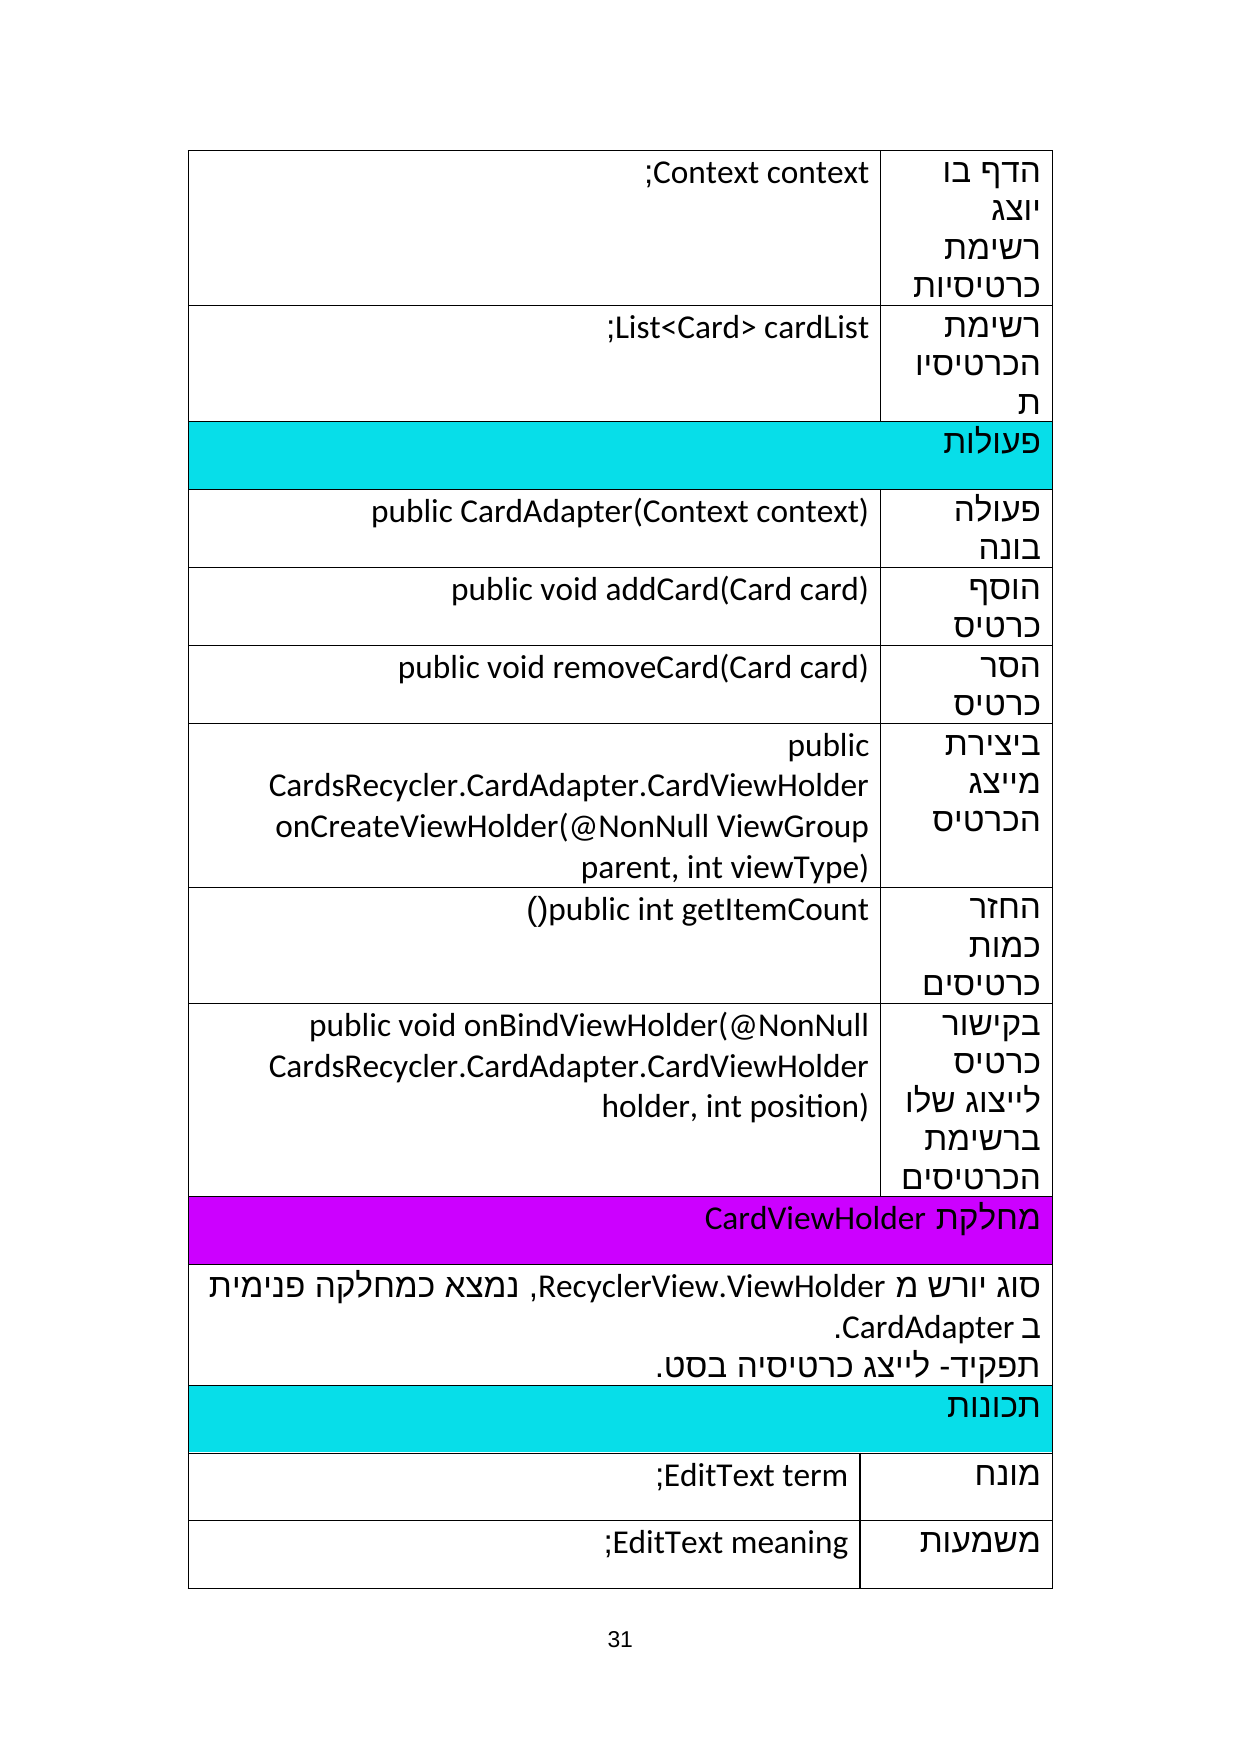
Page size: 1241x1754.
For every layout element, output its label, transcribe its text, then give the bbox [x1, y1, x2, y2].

table_cell public CardAdapter(Context context) [189, 490, 880, 567]
table_cell public void removeCard(Card card) [189, 646, 880, 723]
table_cell public void onBindViewHolder(@NonNull CardsRecycler.CardAdapter.CardViewHolder holder, int position) [189, 1004, 880, 1196]
table_cell מונח [861, 1454, 1052, 1520]
table_cell EditText term; [189, 1454, 859, 1520]
table_cell הדף בו יוצג רשימת כרטיסיות [881, 151, 1052, 305]
table_cell בקישור כרטיס לייצוג שלו ברשימת הכרטיסים [881, 1004, 1052, 1196]
table_cell public int getItemCount() [189, 888, 880, 1003]
table_cell פעולות [189, 422, 1052, 489]
table_cell סוג יורש מ RecyclerView.ViewHolder, נמצא כמחלקה פנימית ב CardAdapter. תפקיד- לייצג כרטיסיה בסט. [189, 1265, 1052, 1385]
table_cell הסר כרטיס [881, 646, 1052, 723]
table_cell החזר כמות כרטיסים [881, 888, 1052, 1003]
table_cell ביצירת מייצג הכרטיס [881, 724, 1052, 887]
table_cell public void addCard(Card card) [189, 568, 880, 645]
table_cell פעולה בונה [881, 490, 1052, 567]
table_cell הוסף כרטיס [881, 568, 1052, 645]
table_cell משמעות [861, 1521, 1052, 1588]
table_cell תכונות [189, 1386, 1052, 1452]
table_cell EditText meaning; [189, 1521, 859, 1588]
table_cell List<Card> cardList; [189, 306, 880, 421]
table_cell מחלקת CardViewHolder [189, 1197, 1052, 1264]
table_cell רשימת הכרטיסיות [881, 306, 1052, 421]
table_cell public CardsRecycler.CardAdapter.CardViewHolder onCreateViewHolder(@NonNull ViewGroup parent, int viewType) [189, 724, 880, 887]
table_cell Context context; [189, 151, 880, 305]
